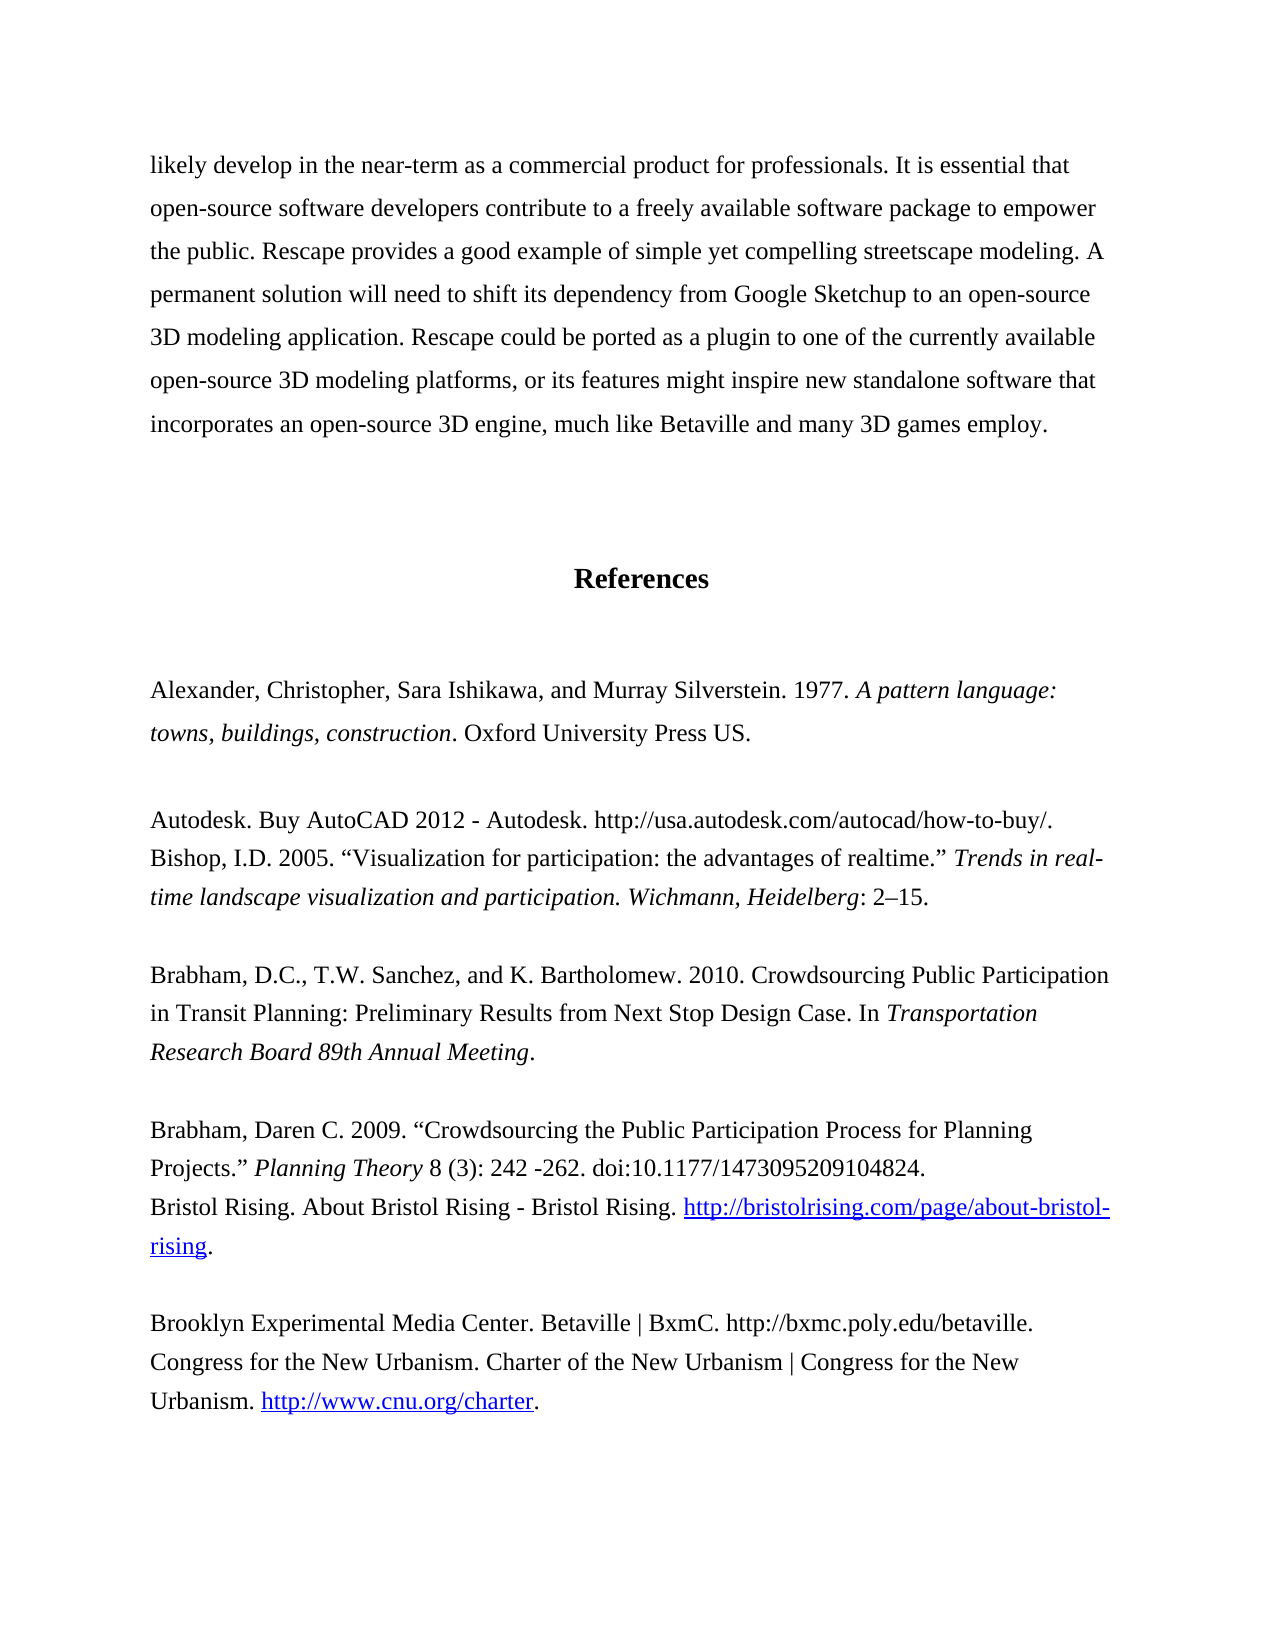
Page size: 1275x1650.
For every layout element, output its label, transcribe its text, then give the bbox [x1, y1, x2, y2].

text Brabham, D.C., T.W. Sanchez, and K. Bartholomew. 2010. Crowdsourcing Public Participation in Transit Planning: Preliminary Results from Next Stop Design Case. In Transportation Research Board 89th Annual Meeting. [150, 960, 1125, 1066]
text Brooklyn Experimental Media Center. Betaville | BxmC. http://bxmc.poly.edu/betaville. [150, 1308, 1125, 1337]
subtitle References [150, 561, 1125, 595]
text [150, 150, 1125, 437]
text Bishop, I.D. 2005. “Visualization for participation: the advantages of realtime.” Trends in real-time landscape visualization and participation. Wichmann, Heidelberg: 2–15. [150, 843, 1125, 911]
text Autodesk. Buy AutoCAD 2012 - Autodesk. http://usa.autodesk.com/autocad/how-to-buy/. [150, 805, 1125, 833]
text Congress for the New Urbanism. Charter of the New Urbanism | Congress for the New Urbanism. http://www.cnu.org/charter. [150, 1347, 1125, 1415]
text Brabham, Daren C. 2009. “Crowdsourcing the Public Participation Process for Planning Projects.” Planning Theory 8 (3): 242 -262. doi:10.1177/1473095209104824. [150, 1115, 1125, 1182]
text Alexander, Christopher, Sara Ishikawa, and Murray Silverstein. 1977. A pattern language: towns, buildings, construction. Oxford University Press US. [150, 675, 1125, 747]
text Bristol Rising. About Bristol Rising - Bristol Rising. http://bristolrising.com/page/about-bristol-rising. [150, 1192, 1125, 1260]
